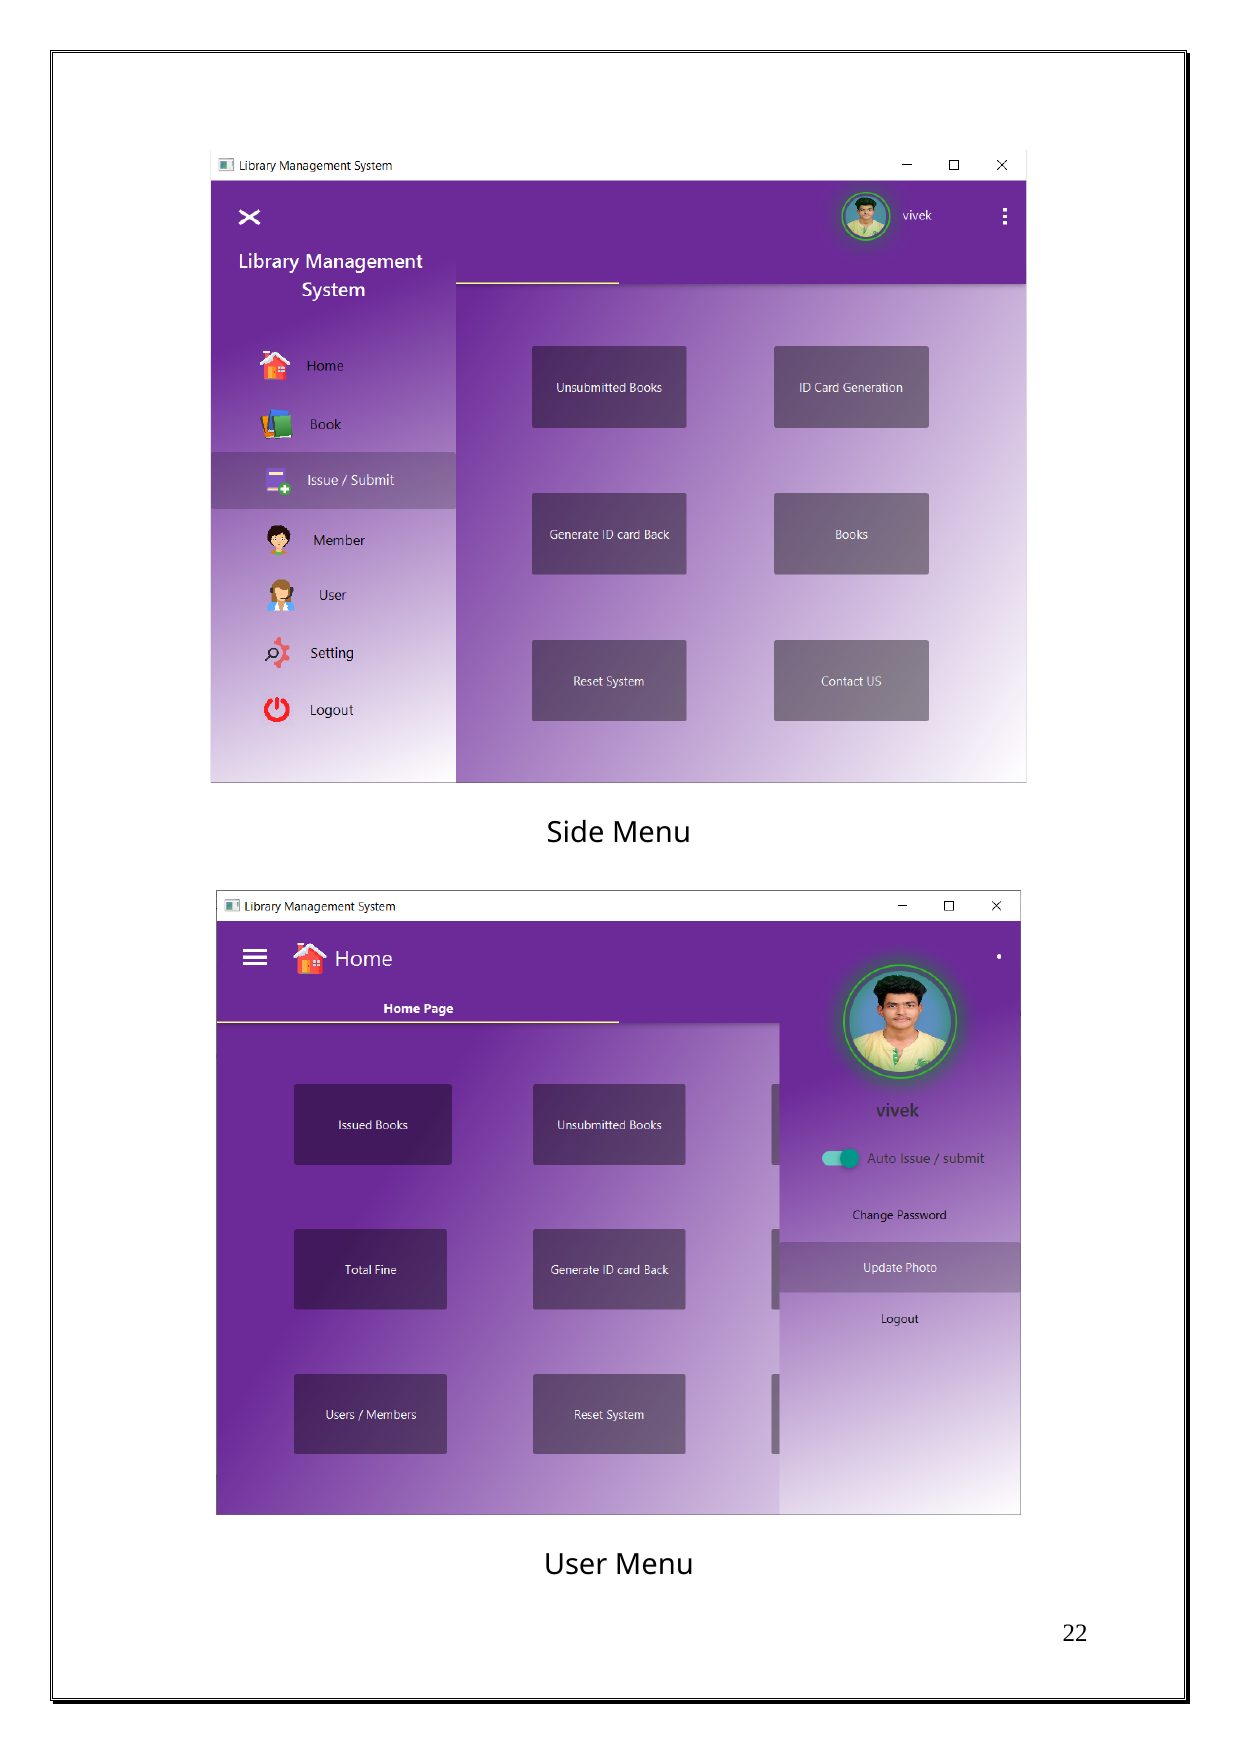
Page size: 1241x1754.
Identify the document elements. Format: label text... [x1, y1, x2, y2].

picture [210, 150, 1027, 783]
picture [216, 890, 1021, 1515]
text User Menu [150, 1543, 1087, 1583]
text Side Menu [150, 811, 1087, 851]
